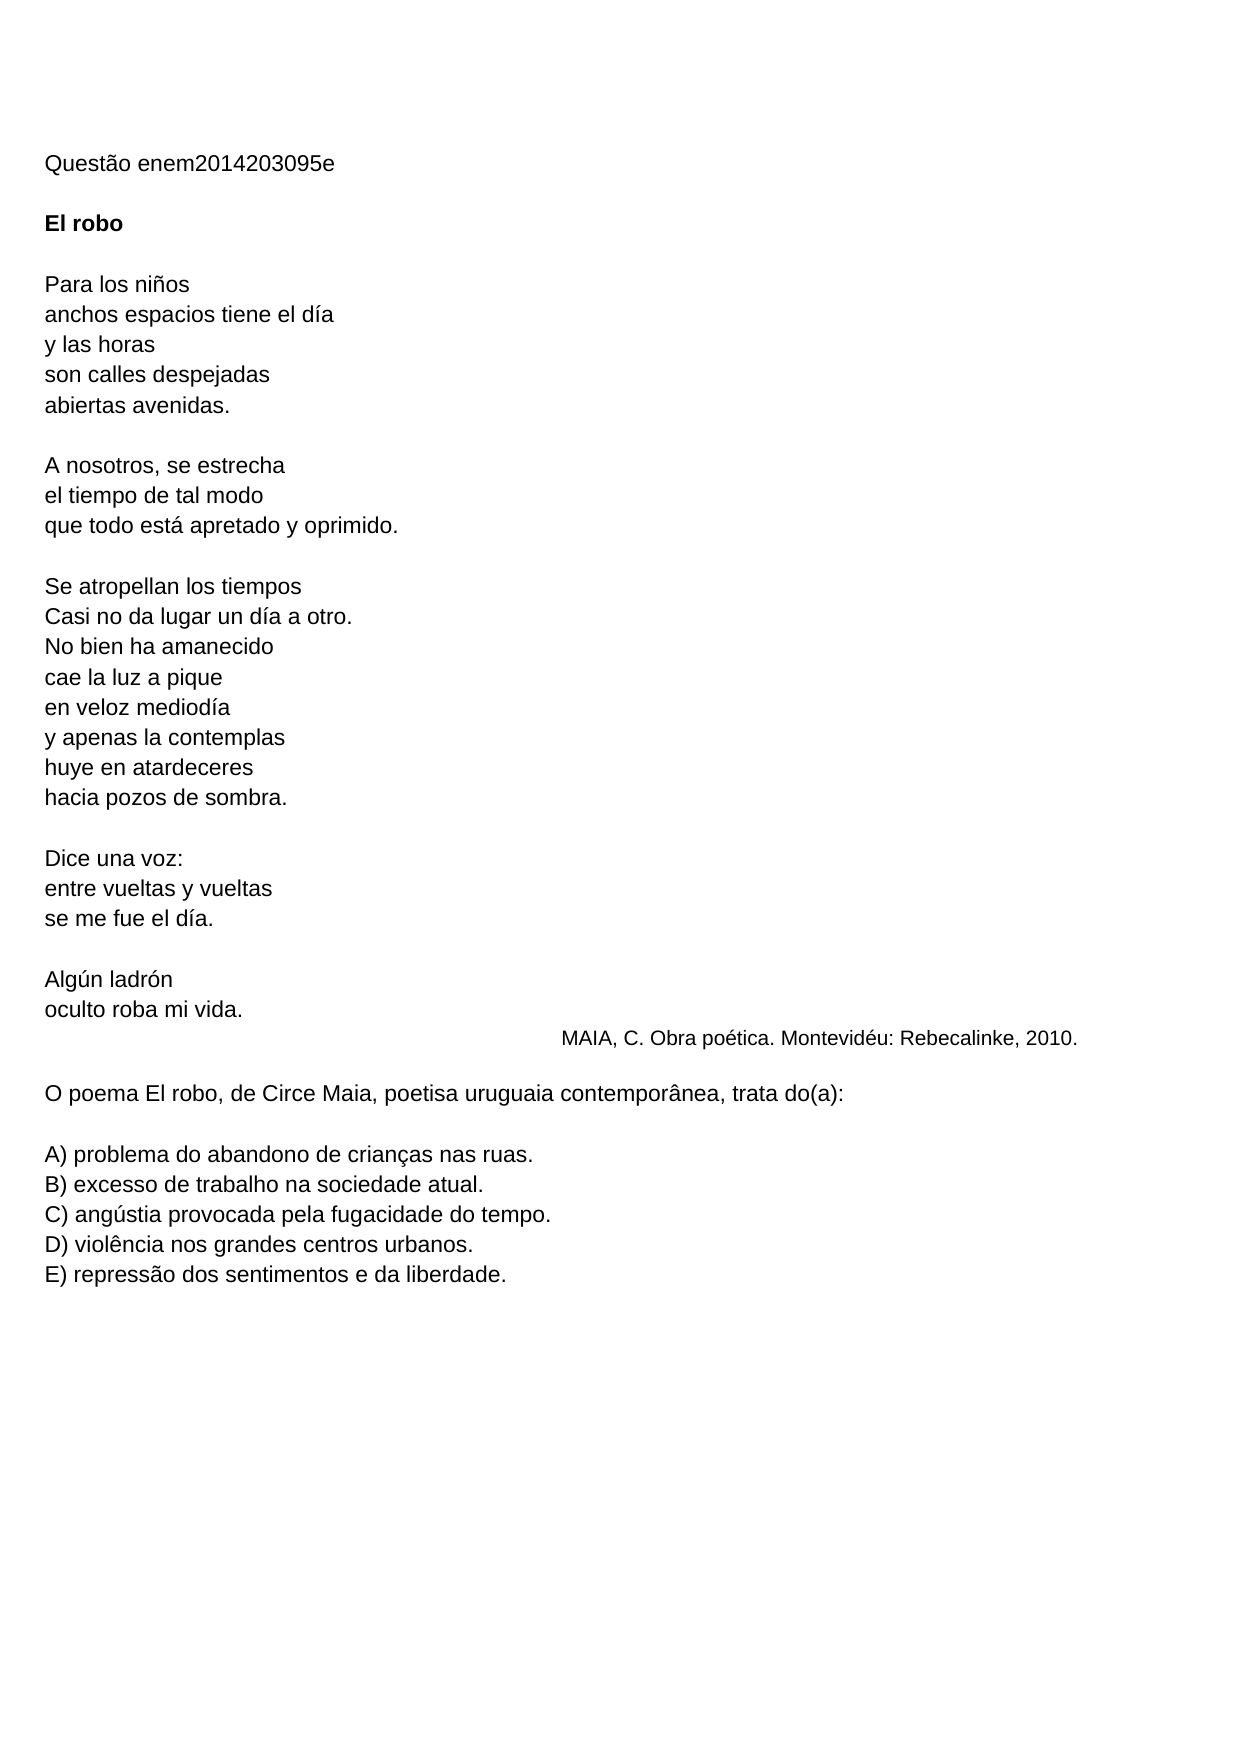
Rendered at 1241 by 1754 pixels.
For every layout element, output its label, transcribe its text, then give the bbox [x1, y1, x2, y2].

text el tiempo de tal modo [44, 482, 1151, 509]
text A) problema do abandono de crianças nas ruas. [44, 1141, 1151, 1167]
text C) angústia provocada pela fugacidade do tempo. [44, 1201, 1151, 1227]
text O poema El robo, de Circe Maia, poetisa uruguaia contemporânea, trata do(a): [44, 1080, 1151, 1107]
text hacia pozos de sombra. [44, 784, 1151, 811]
text se me fue el día. [44, 905, 1151, 932]
text Questão enem2014203095e [44, 150, 1151, 176]
text B) excesso de trabalho na sociedade atual. [44, 1171, 1151, 1197]
text abiertas avenidas. [44, 392, 1151, 418]
text Algún ladrón [44, 966, 1151, 992]
text entre vueltas y vueltas [44, 875, 1151, 901]
text D) violência nos grandes centros urbanos. [44, 1231, 1151, 1258]
text y apenas la contemplas [44, 724, 1151, 750]
text El robo [44, 210, 1151, 237]
text A nosotros, se estrecha [44, 452, 1151, 478]
text y las horas [44, 331, 1151, 358]
text E) repressão dos sentimentos e da liberdade. [44, 1261, 1151, 1288]
text MAIA, C. Obra poética. Montevidéu: Rebecalinke, 2010. [561, 1026, 1151, 1050]
text Casi no da lugar un día a otro. [44, 603, 1151, 629]
text anchos espacios tiene el día [44, 301, 1151, 327]
text cae la luz a pique [44, 663, 1151, 690]
text oculto roba mi vida. [44, 996, 1151, 1022]
text son calles despejadas [44, 361, 1151, 388]
text Se atropellan los tiempos [44, 573, 1151, 599]
text No bien ha amanecido [44, 633, 1151, 660]
text Dice una voz: [44, 845, 1151, 871]
text que todo está apretado y oprimido. [44, 512, 1151, 539]
text Para los niños [44, 271, 1151, 297]
text huye en atardeceres [44, 754, 1151, 781]
text en veloz mediodía [44, 694, 1151, 720]
